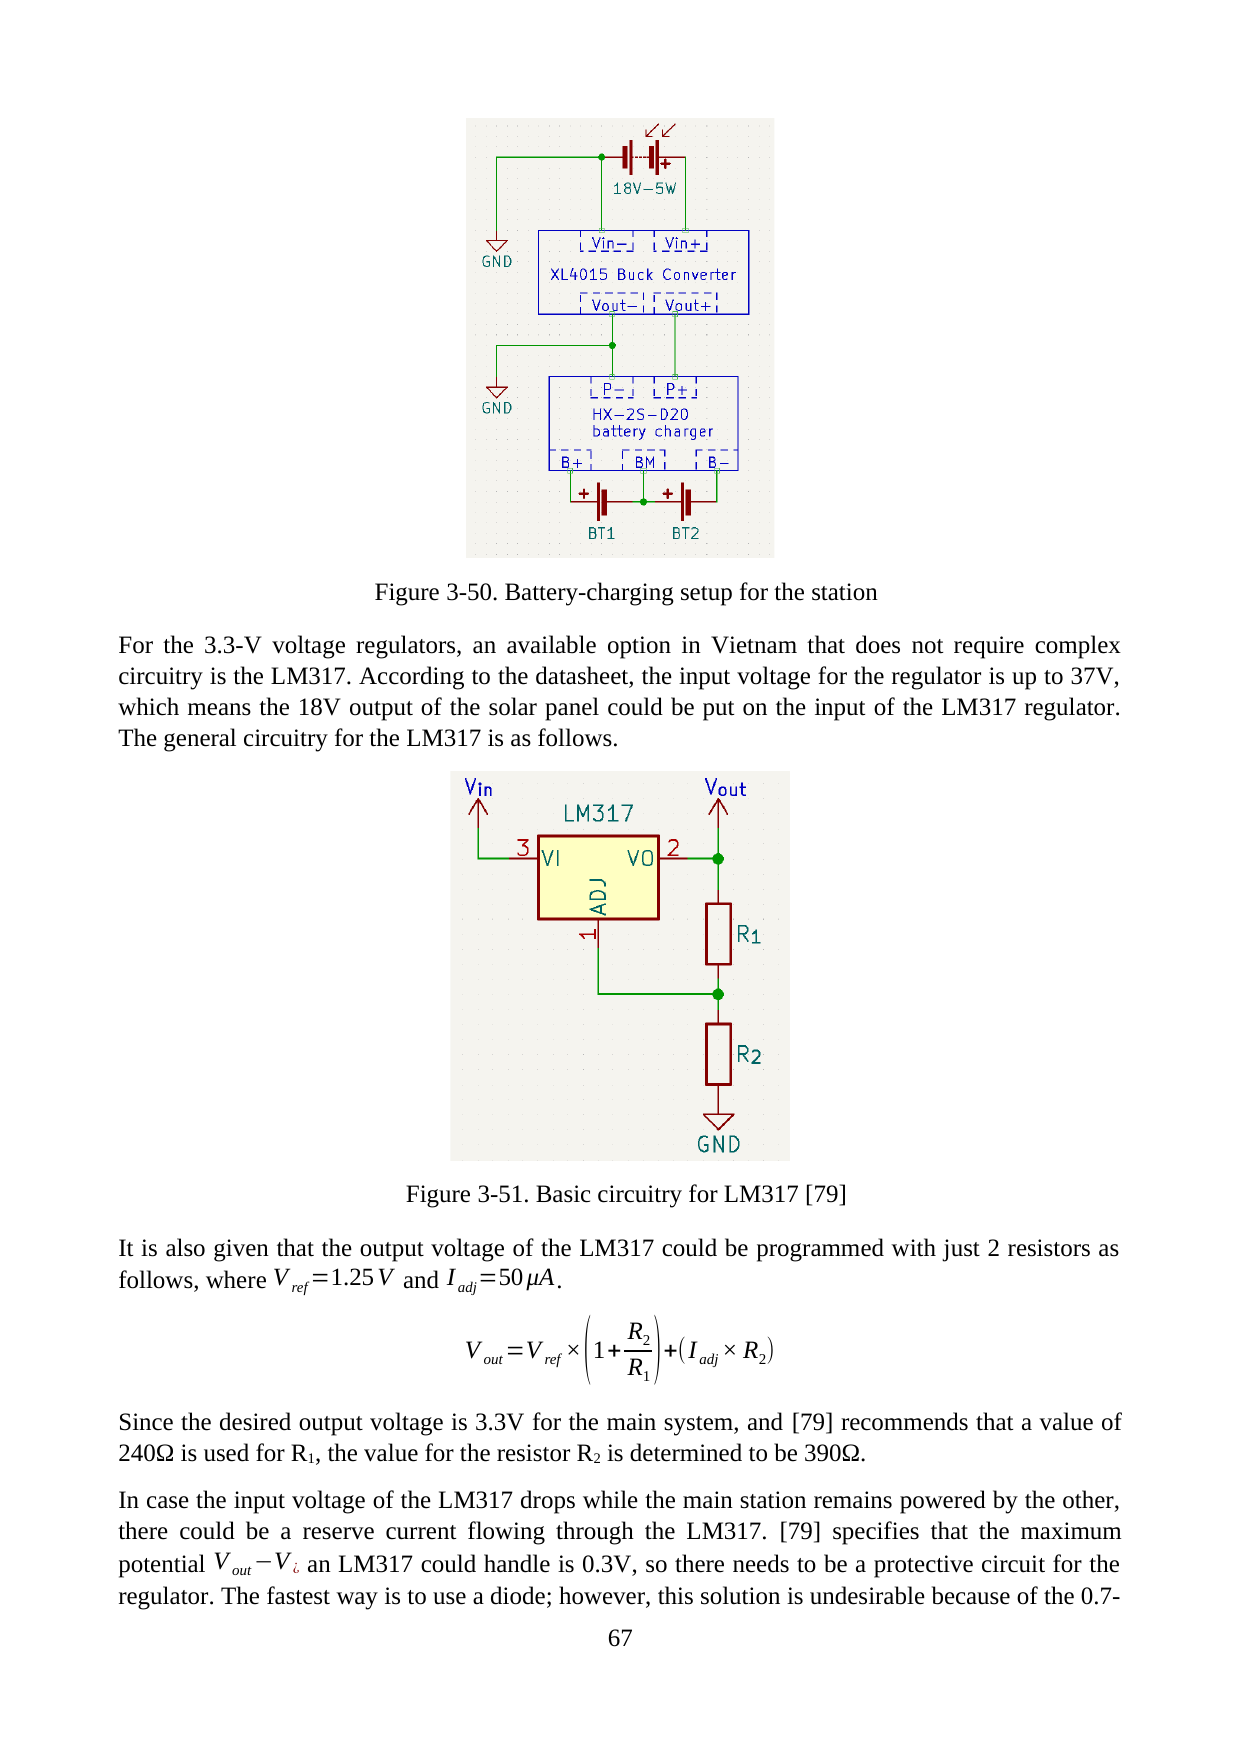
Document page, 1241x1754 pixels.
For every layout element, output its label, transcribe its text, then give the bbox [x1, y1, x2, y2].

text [118, 1485, 1122, 1610]
text It is also given that the output voltage of the LM317 could be programmed with just 2 resistors as follows, where and . [118, 1233, 1122, 1295]
picture [466, 118, 775, 558]
picture [450, 771, 790, 1161]
text Since the desired output voltage is 3.3V for the main system, and [79] recommends that a value of 240Ω is used for R1, the value for the resistor R2 is determined to be 390Ω. [118, 1407, 1122, 1466]
text For the 3.3-V voltage regulators, an available option in Vietnam that does not require complex circuitry is the LM317. According to the datasheet, the input voltage for the regulator is up to 37V, which means the 18V output of the solar panel could be put on the input of the LM317 regulator. The general circuitry for the LM317 is as follows. [118, 630, 1122, 752]
